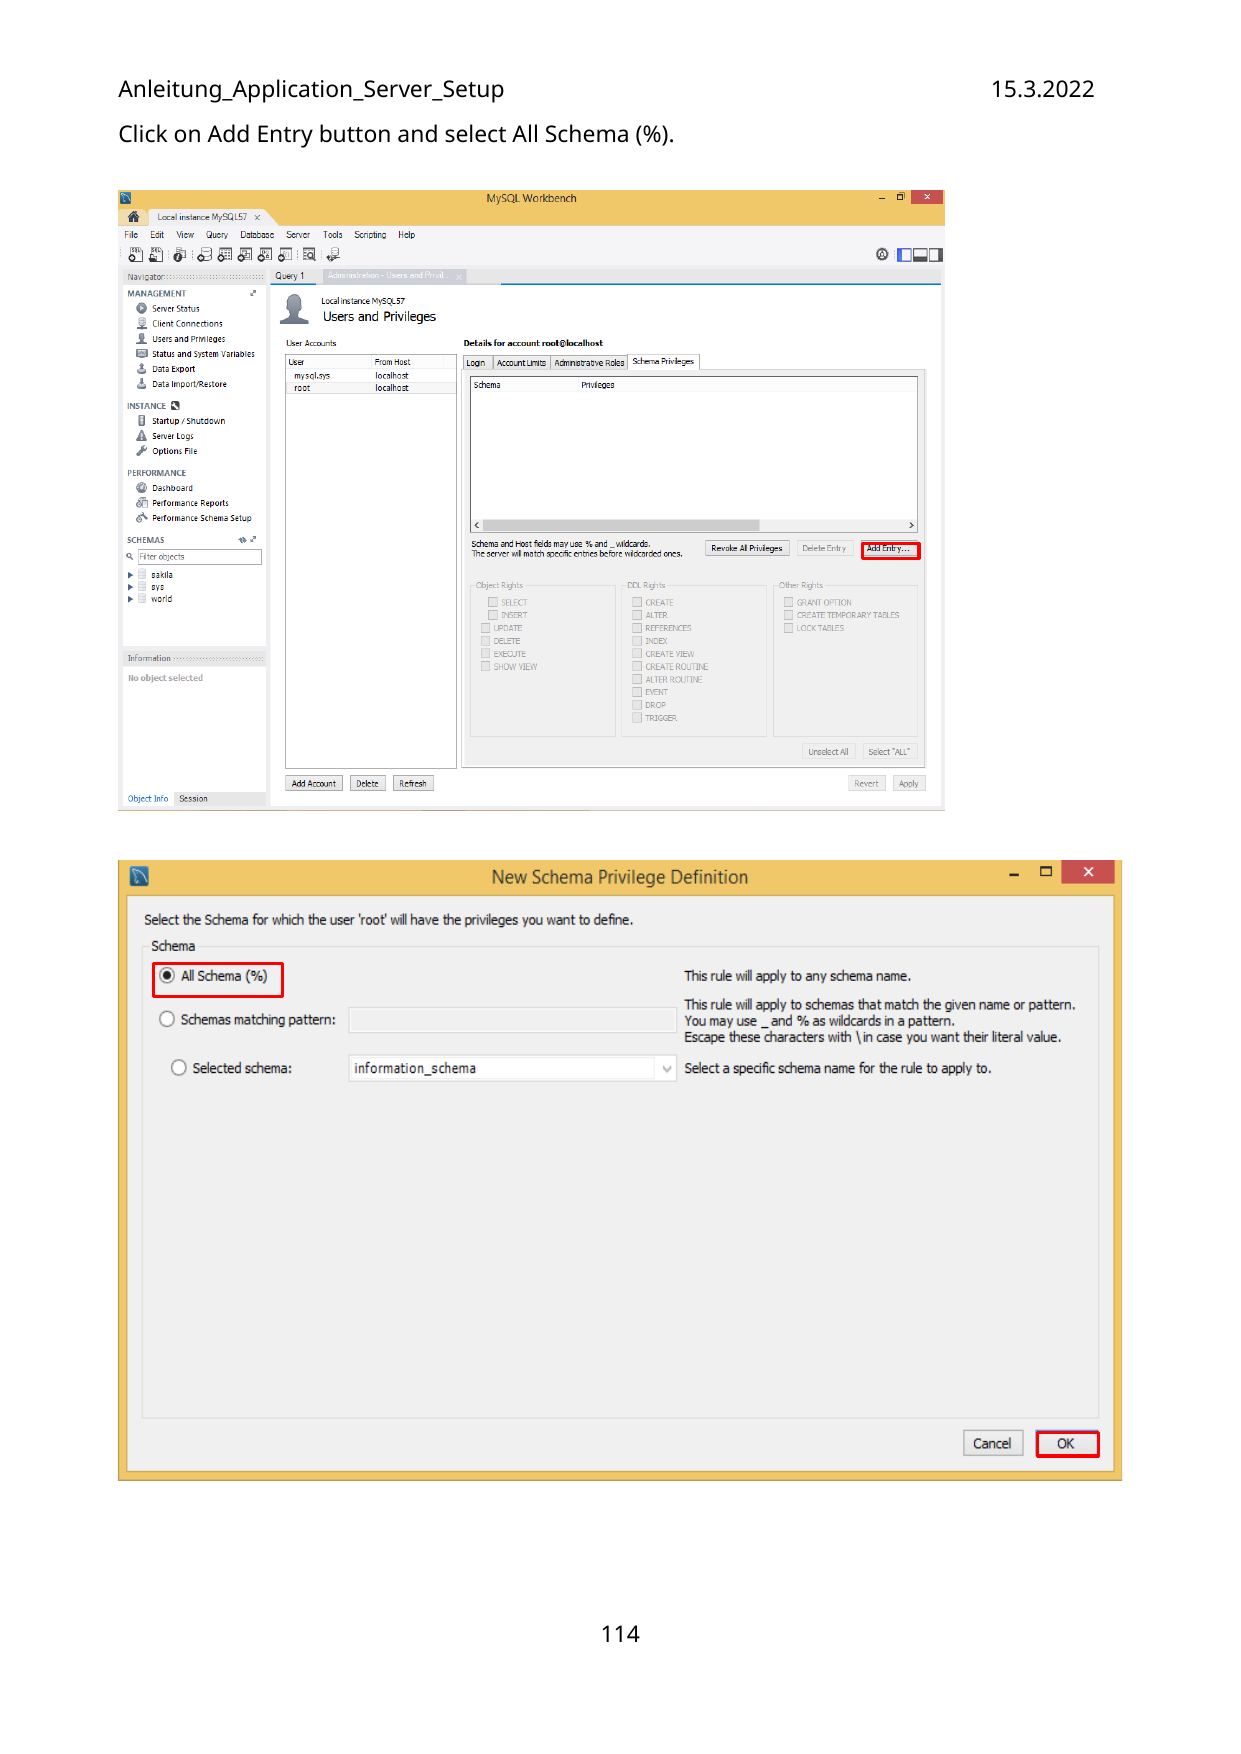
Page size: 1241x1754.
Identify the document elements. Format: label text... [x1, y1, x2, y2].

picture [118, 190, 945, 811]
picture [118, 860, 1123, 1481]
text Click on Add Entry button and select All Schema (%). [118, 118, 1122, 149]
